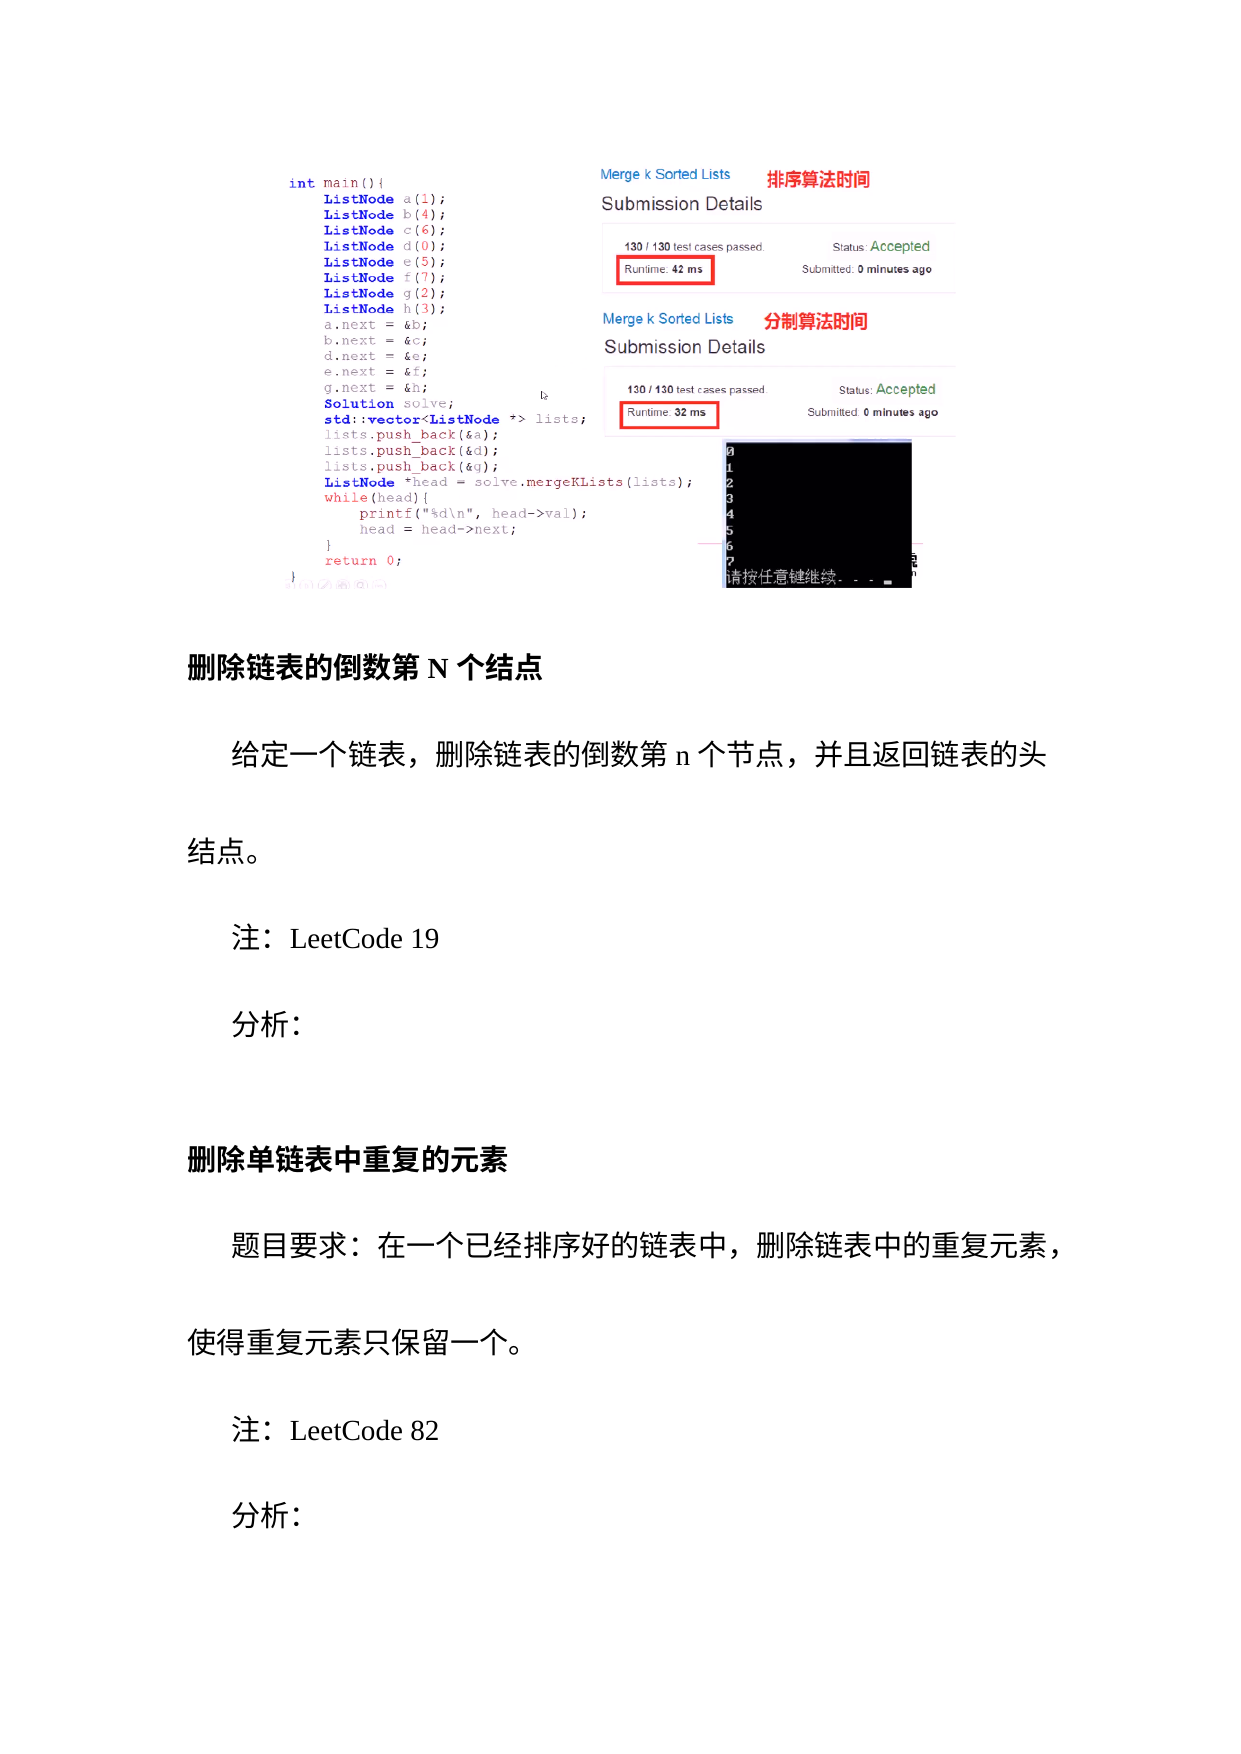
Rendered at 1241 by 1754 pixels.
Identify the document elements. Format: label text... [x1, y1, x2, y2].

text 分析： [187, 1481, 1053, 1546]
picture [284, 162, 956, 589]
text 注：LeetCode 19 [187, 903, 1053, 968]
text 给定一个链表，删除链表的倒数第 n 个节点，并且返回链表的头结点。 [187, 720, 1053, 882]
subtitle 删除链表的倒数第 N 个结点 [187, 634, 1053, 699]
text 分析： [187, 990, 1053, 1055]
text 题目要求：在一个已经排序好的链表中，删除链表中的重复元素，使得重复元素只保留一个。 [187, 1211, 1053, 1374]
subtitle 删除单链表中重复的元素 [187, 1125, 1053, 1190]
text 注：LeetCode 82 [187, 1395, 1053, 1460]
